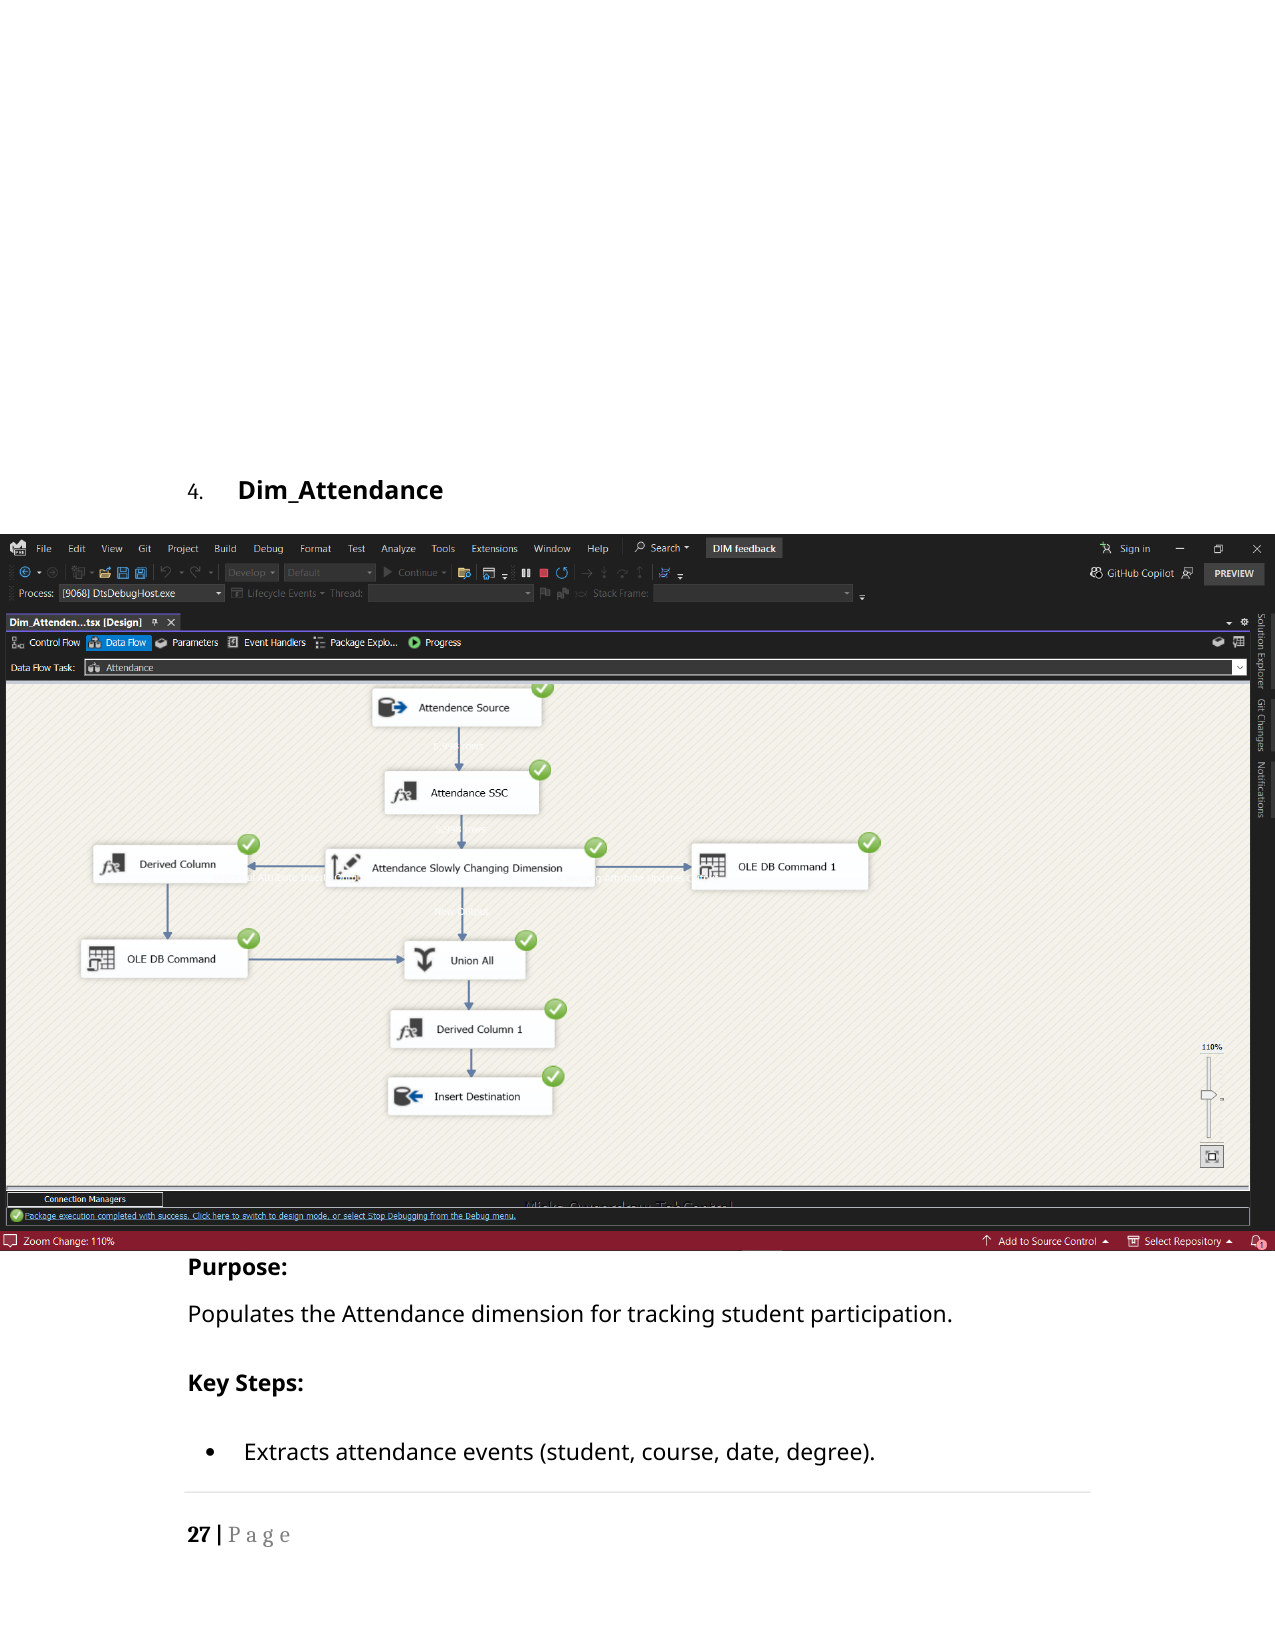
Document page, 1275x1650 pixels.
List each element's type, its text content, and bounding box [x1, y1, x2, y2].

list Extracts attendance events (student, course, date, degree). [206, 1435, 1275, 1467]
text Purpose: Populates the Attendance dimension for tracking student participation. [187, 1251, 1275, 1329]
picture [0, 534, 1275, 1251]
text Key Steps: [187, 1367, 1275, 1398]
list Dim_Attendance [187, 472, 1275, 506]
